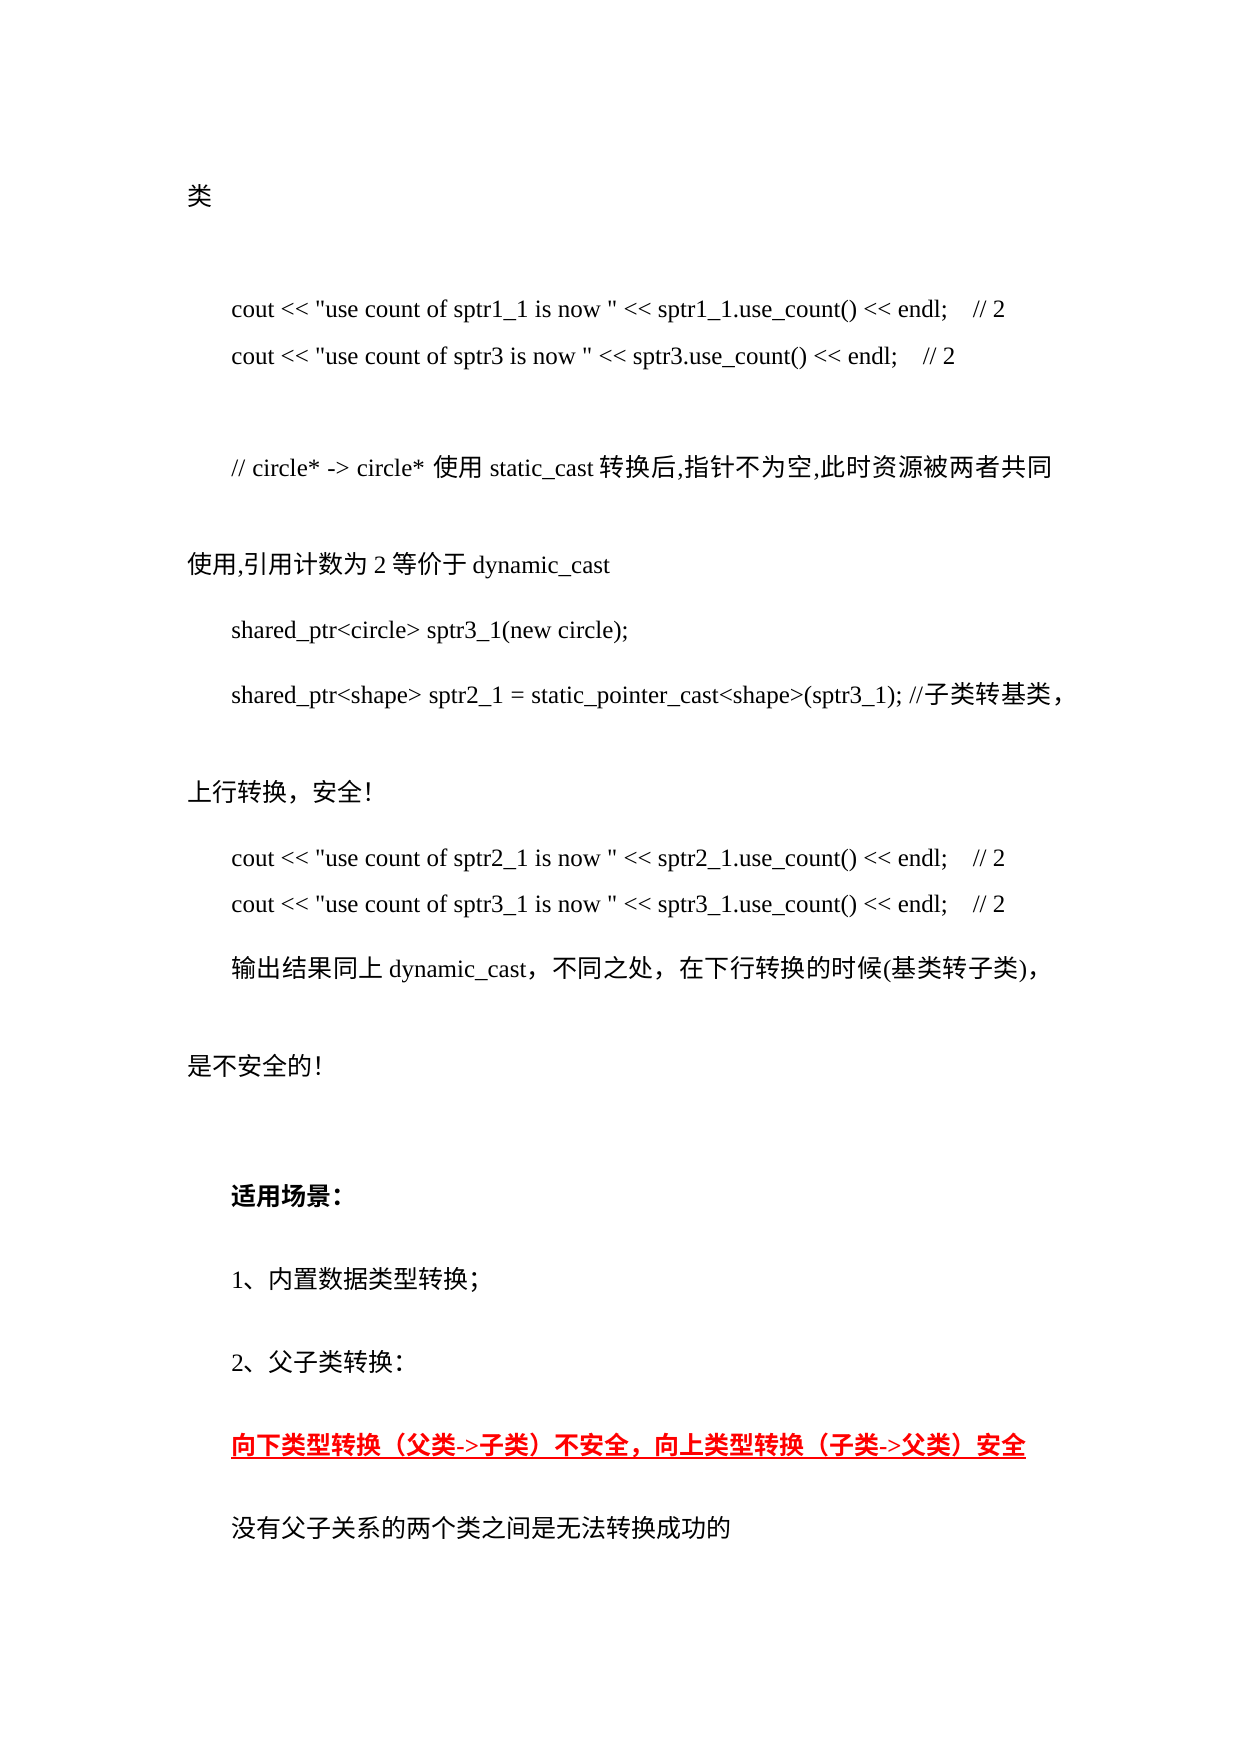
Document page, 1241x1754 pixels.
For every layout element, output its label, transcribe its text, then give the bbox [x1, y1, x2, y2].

list 没有父子关系的两个类之间是无法转换成功的 [187, 1494, 1053, 1559]
list 向下类型转换（父类->子类）不安全，向上类型转换（子类->父类）安全 [187, 1411, 1053, 1476]
text // circle* -> circle* 使用static_cast转换后,指针不为空,此时资源被两者共同使用,引用计数为2 等价于dynamic_cast [187, 433, 1053, 595]
list 父子类转换： [187, 1328, 1053, 1393]
text cout << "use count of sptr3_1 is now " << sptr3_1.use_count() << endl; // 2 [187, 888, 1053, 920]
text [187, 162, 1053, 227]
text 输出结果同上dynamic_cast，不同之处，在下行转换的时候(基类转子类)，是不安全的！ [187, 934, 1053, 1097]
text 适用场景： [187, 1162, 1053, 1227]
text shared_ptr<shape> sptr2_1 = static_pointer_cast<shape>(sptr3_1); //子类转基类，上行转换，安全！ [187, 660, 1053, 823]
text cout << "use count of sptr1_1 is now " << sptr1_1.use_count() << endl; // 2 [187, 292, 1053, 324]
text cout << "use count of sptr2_1 is now " << sptr2_1.use_count() << endl; // 2 [187, 841, 1053, 873]
text cout << "use count of sptr3 is now " << sptr3.use_count() << endl; // 2 [187, 339, 1053, 371]
text shared_ptr<circle> sptr3_1(new circle); [187, 613, 1053, 646]
list 内置数据类型转换； [187, 1245, 1053, 1310]
